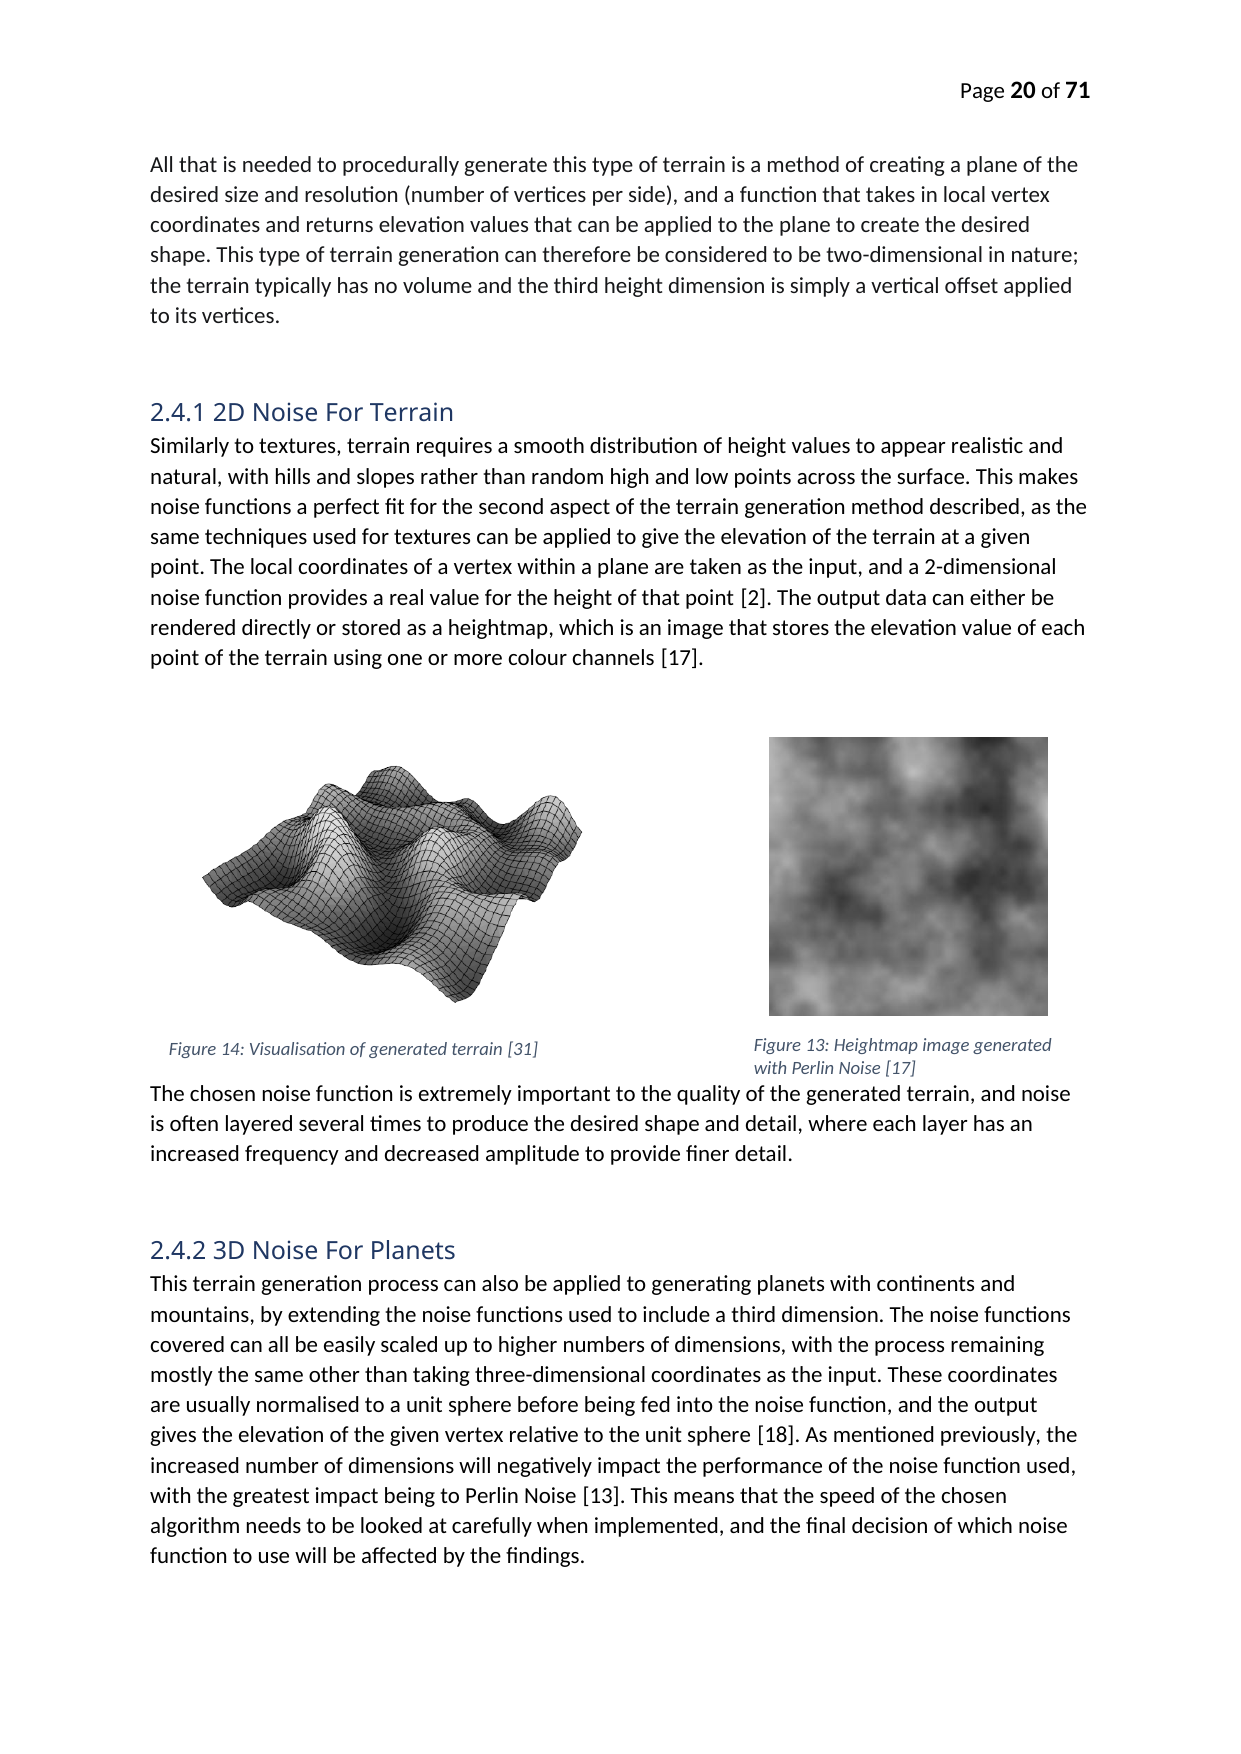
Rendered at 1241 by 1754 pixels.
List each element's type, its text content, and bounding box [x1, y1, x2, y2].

text All that is needed to procedurally generate this type of terrain is a method of creating a plane of the desired size and resolution (number of vertices per side), and a function that takes in local vertex coordinates and returns elevation values that can be applied to the plane to create the desired shape. This type of terrain generation can therefore be considered to be two-dimensional in nature; the terrain typically has no volume and the third height dimension is simply a vertical offset applied to its vertices. [150, 150, 1090, 329]
text Similarly to textures, terrain requires a smooth distribution of height values to appear realistic and natural, with hills and slopes rather than random high and low points across the surface. This makes noise functions a perfect fit for the second aspect of the terrain generation method described, as the same techniques used for textures can be applied to give the elevation of the terrain at a given point. The local coordinates of a vertex within a plane are taken as the input, and a 2-dimensional noise function provides a real value for the height of that point . The output data can either be rendered directly or stored as a heightmap, which is an image that stores the elevation value of each point of the terrain using one or more colour channels . [150, 432, 1090, 671]
text This terrain generation process can also be applied to generating planets with continents and mountains, by extending the noise functions used to include a third dimension. The noise functions covered can all be easily scaled up to higher numbers of dimensions, with the process remaining mostly the same other than taking three-dimensional coordinates as the input. These coordinates are usually normalised to a unit sphere before being fed into the noise function, and the output gives the elevation of the given vertex relative to the unit sphere . As mentioned previously, the increased number of dimensions will negatively impact the performance of the noise function used, with the greatest impact being to Perlin Noise . This means that the speed of the chosen algorithm needs to be looked at carefully when implemented, and the final decision of which noise function to use will be affected by the findings. [150, 1269, 1090, 1569]
subtitle 2.4.2 3D Noise For Planets [150, 1233, 1090, 1267]
text The chosen noise function is extremely important to the quality of the generated terrain, and noise is often layered several times to produce the desired shape and detail, where each layer has an increased frequency and decreased amplitude to provide finer detail. [150, 737, 1090, 1167]
subtitle 2.4.1 2D Noise For Terrain [150, 395, 1090, 429]
